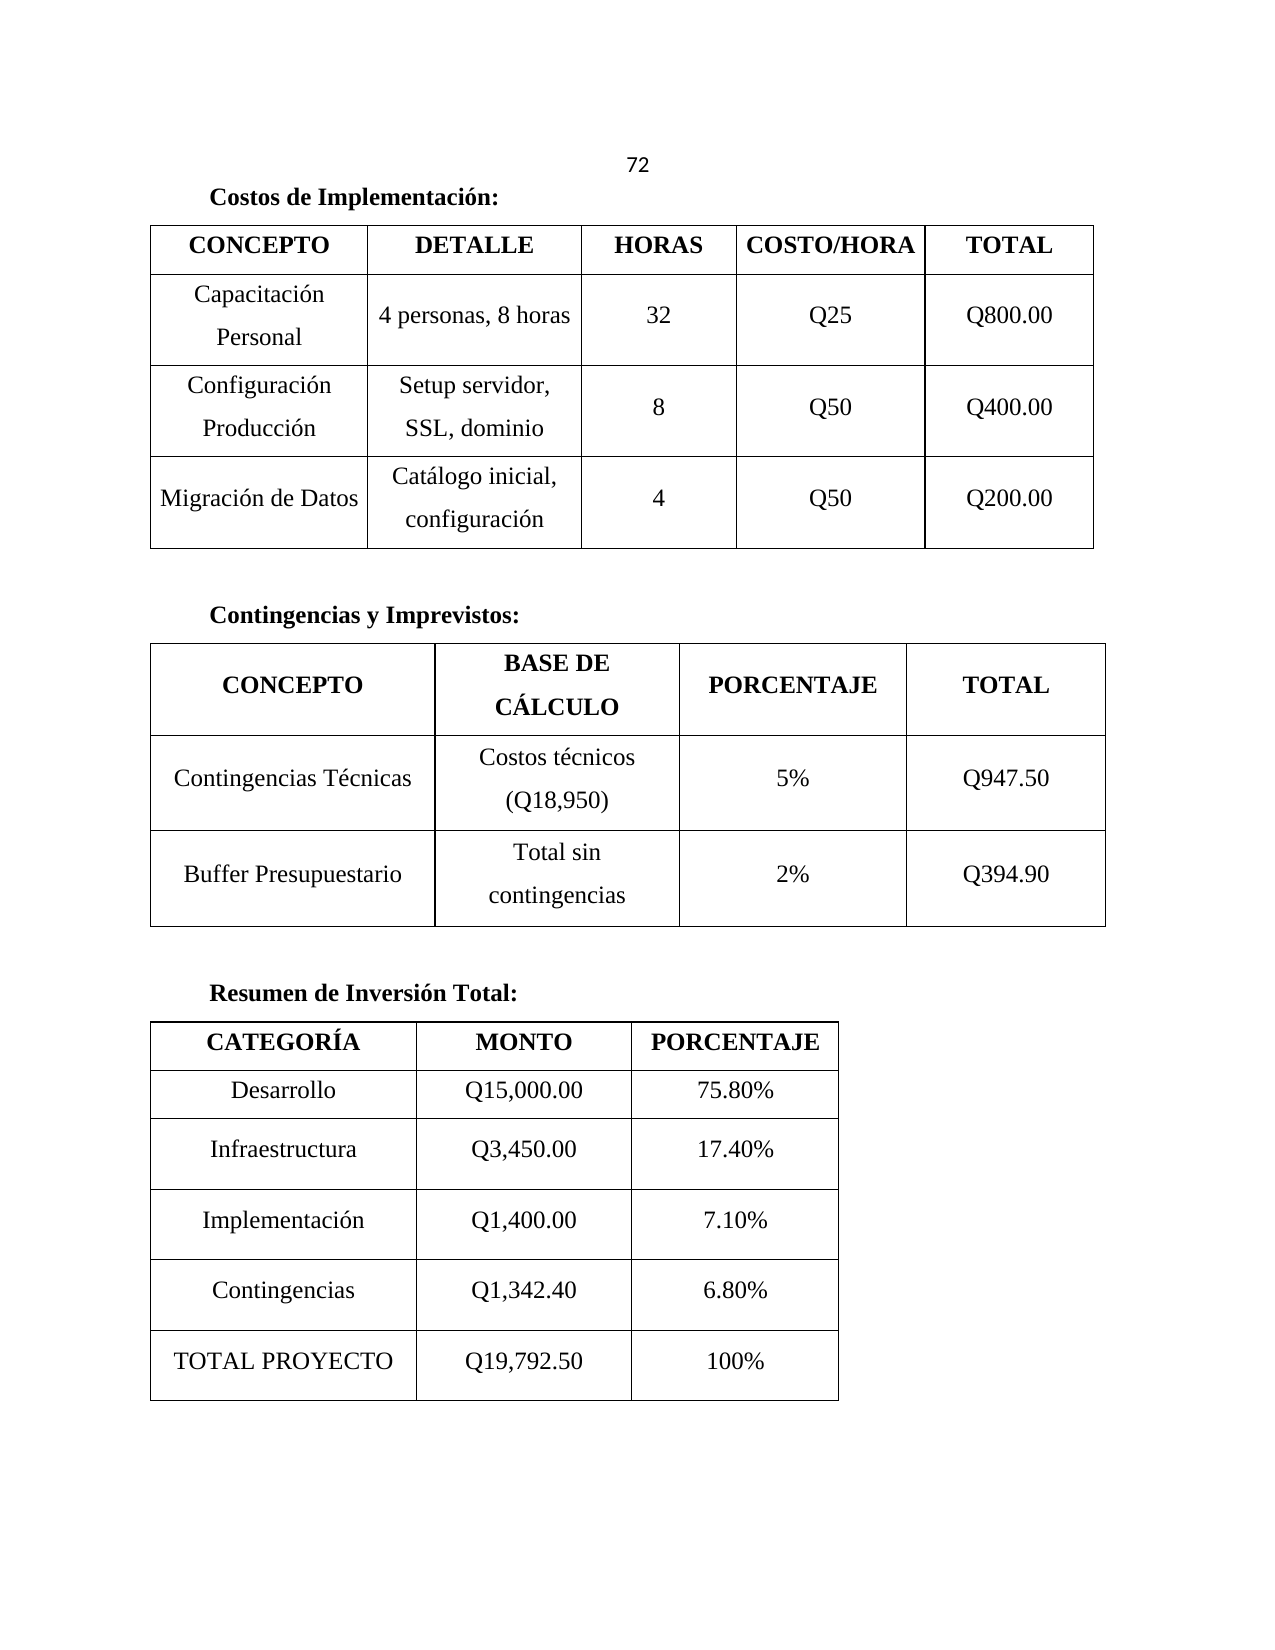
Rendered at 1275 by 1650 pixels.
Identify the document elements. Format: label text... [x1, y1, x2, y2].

table_cell Buffer Presupuestario [151, 831, 434, 926]
table_header CONCEPTO [151, 226, 367, 273]
table_cell Configuración Producción [151, 366, 367, 456]
table_cell Desarrollo [151, 1071, 416, 1118]
table_header PORCENTAJE [632, 1023, 838, 1070]
table_cell TOTAL PROYECTO [151, 1331, 416, 1400]
table_header BASE DE CÁLCULO [436, 644, 679, 734]
table_header DETALLE [368, 226, 581, 273]
table_header CONCEPTO [151, 644, 434, 734]
table_cell Q394.90 [907, 831, 1105, 926]
table_cell Total sin contingencias [436, 831, 679, 926]
table_header HORAS [582, 226, 736, 273]
table_header TOTAL [907, 644, 1105, 734]
table_cell Capacitación Personal [151, 275, 367, 365]
table_cell Q50 [737, 366, 924, 456]
table_cell 8 [582, 366, 736, 456]
table_header CATEGORÍA [151, 1023, 416, 1070]
text Contingencias y Imprevistos: [150, 600, 1125, 629]
table_header MONTO [417, 1023, 631, 1070]
table_cell Migración de Datos [151, 457, 367, 548]
table_cell Contingencias Técnicas [151, 736, 434, 830]
table_header TOTAL [926, 226, 1093, 273]
table_cell 4 personas, 8 horas [368, 275, 581, 365]
table_cell Contingencias [151, 1260, 416, 1330]
text Resumen de Inversión Total: [150, 978, 1125, 1007]
table_cell Catálogo inicial, configuración [368, 457, 581, 548]
table_cell Q19,792.50 [417, 1331, 631, 1400]
table_header PORCENTAJE [680, 644, 906, 734]
text Costos de Implementación: [150, 182, 1125, 211]
table_cell 5% [680, 736, 906, 830]
table_cell Setup servidor, SSL, dominio [368, 366, 581, 456]
table_cell Q50 [737, 457, 924, 548]
table_cell 100% [632, 1331, 838, 1400]
table_cell Q1,400.00 [417, 1190, 631, 1259]
table_cell 17.40% [632, 1119, 838, 1188]
table_cell 75.80% [632, 1071, 838, 1118]
table_cell Infraestructura [151, 1119, 416, 1188]
table_cell Q947.50 [907, 736, 1105, 830]
table_cell Q400.00 [926, 366, 1093, 456]
table_cell Implementación [151, 1190, 416, 1259]
table_cell Costos técnicos (Q18,950) [436, 736, 679, 830]
table_cell Q25 [737, 275, 924, 365]
table_header COSTO/HORA [737, 226, 924, 273]
table_cell 4 [582, 457, 736, 548]
table_cell Q800.00 [926, 275, 1093, 365]
table_cell Q15,000.00 [417, 1071, 631, 1118]
table_cell Q3,450.00 [417, 1119, 631, 1188]
table_cell 6.80% [632, 1260, 838, 1330]
table_cell 2% [680, 831, 906, 926]
table_cell Q1,342.40 [417, 1260, 631, 1330]
table_cell 32 [582, 275, 736, 365]
table_cell 7.10% [632, 1190, 838, 1259]
table_cell Q200.00 [926, 457, 1093, 548]
